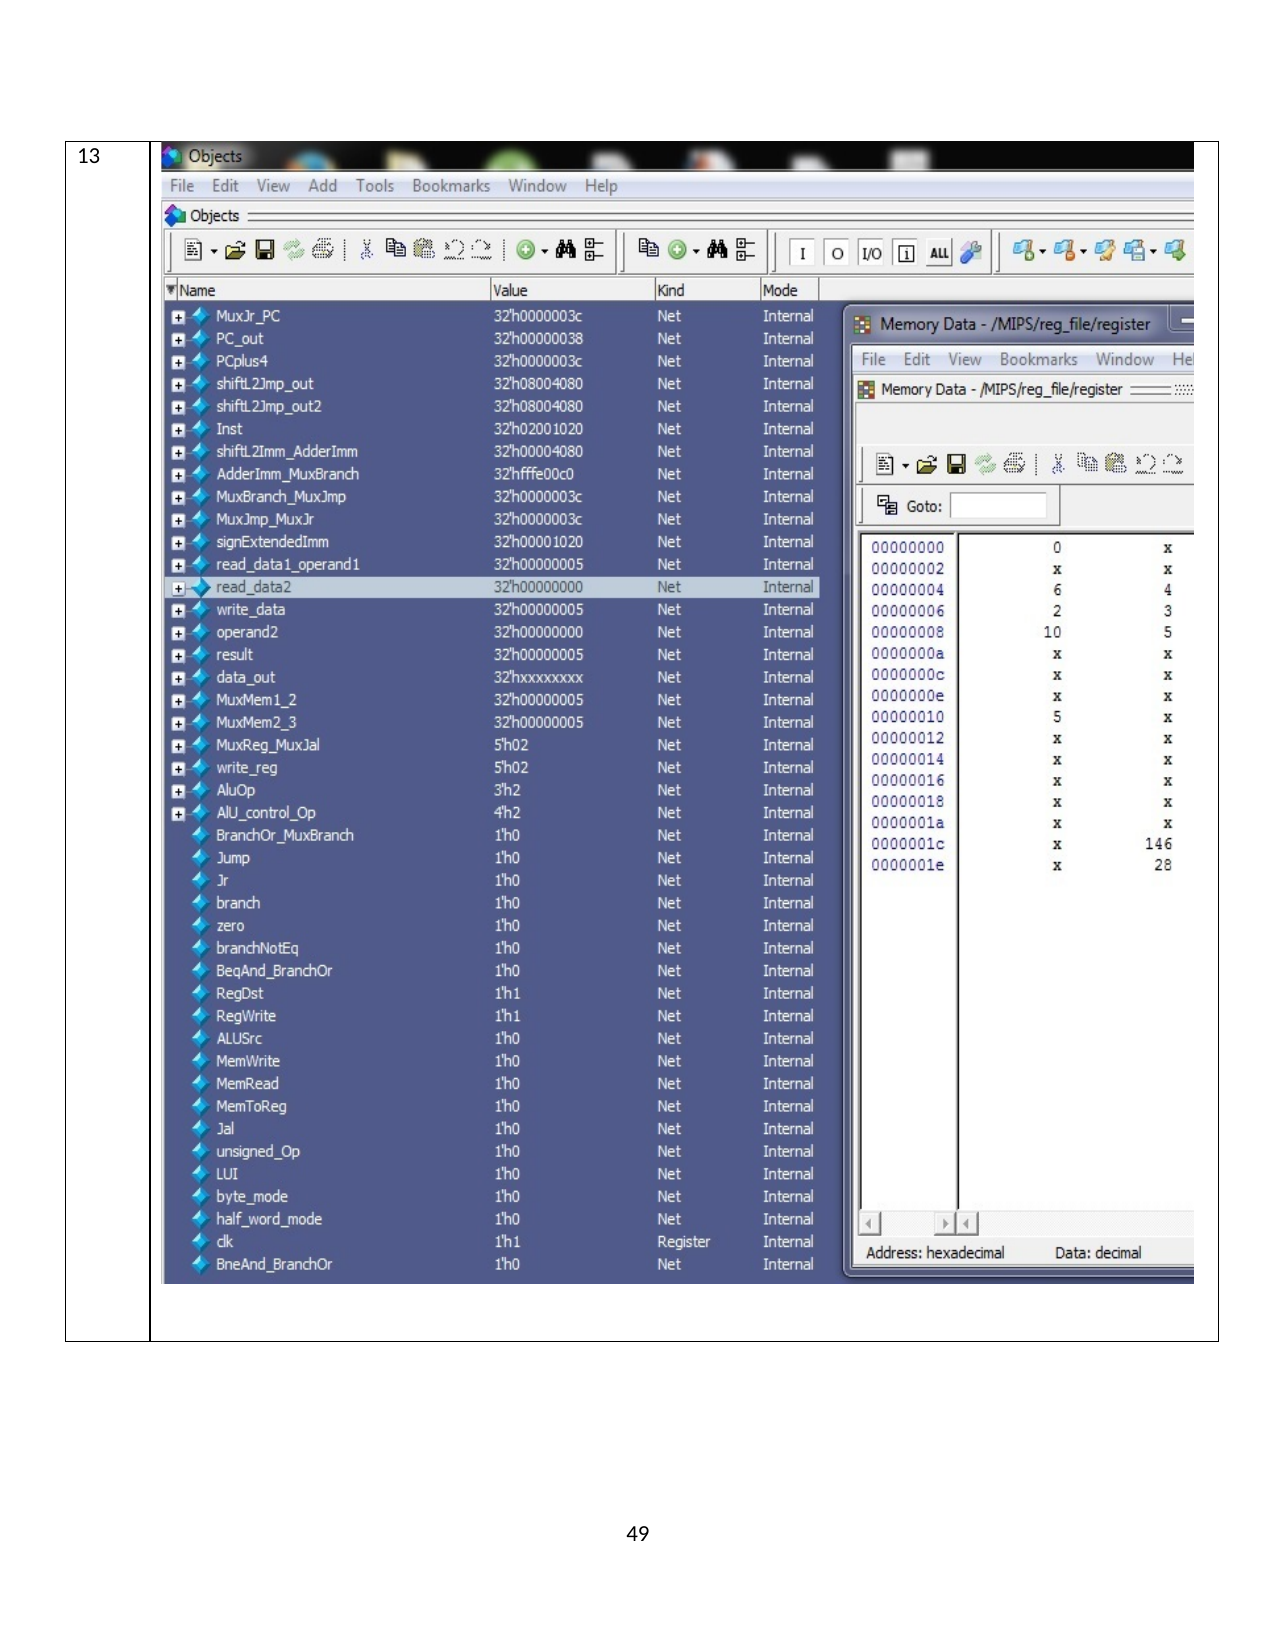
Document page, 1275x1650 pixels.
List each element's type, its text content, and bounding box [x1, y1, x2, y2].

picture [161, 141, 1194, 1284]
table_cell 13 [66, 142, 149, 1341]
table_cell [151, 142, 1218, 1341]
